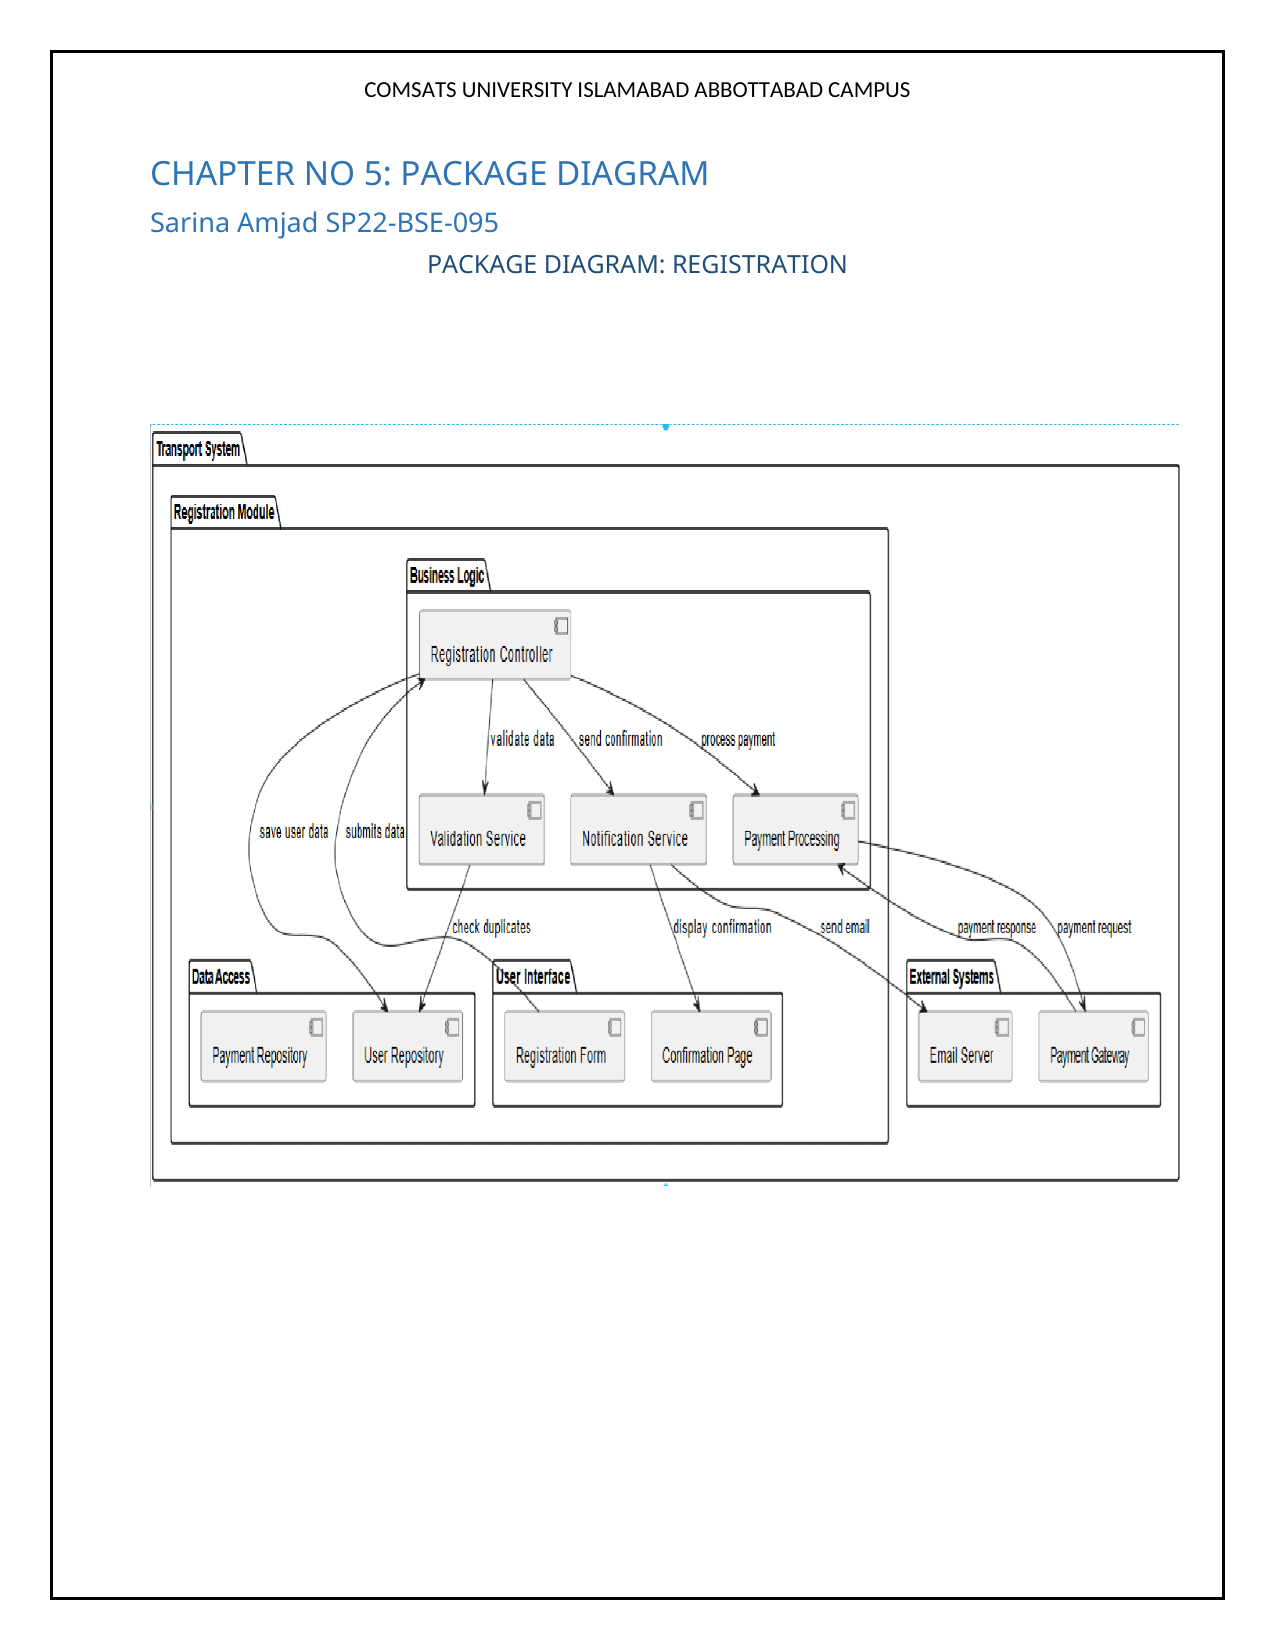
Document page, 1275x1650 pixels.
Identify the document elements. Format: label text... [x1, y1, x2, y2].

subtitle PACKAGE DIAGRAM: REGISTRATION [150, 247, 1125, 281]
subtitle Sarina Amjad SP22-BSE-095 [150, 203, 1125, 240]
picture [150, 423, 1180, 1186]
subtitle CHAPTER NO 5: PACKAGE DIAGRAM [150, 150, 1125, 195]
